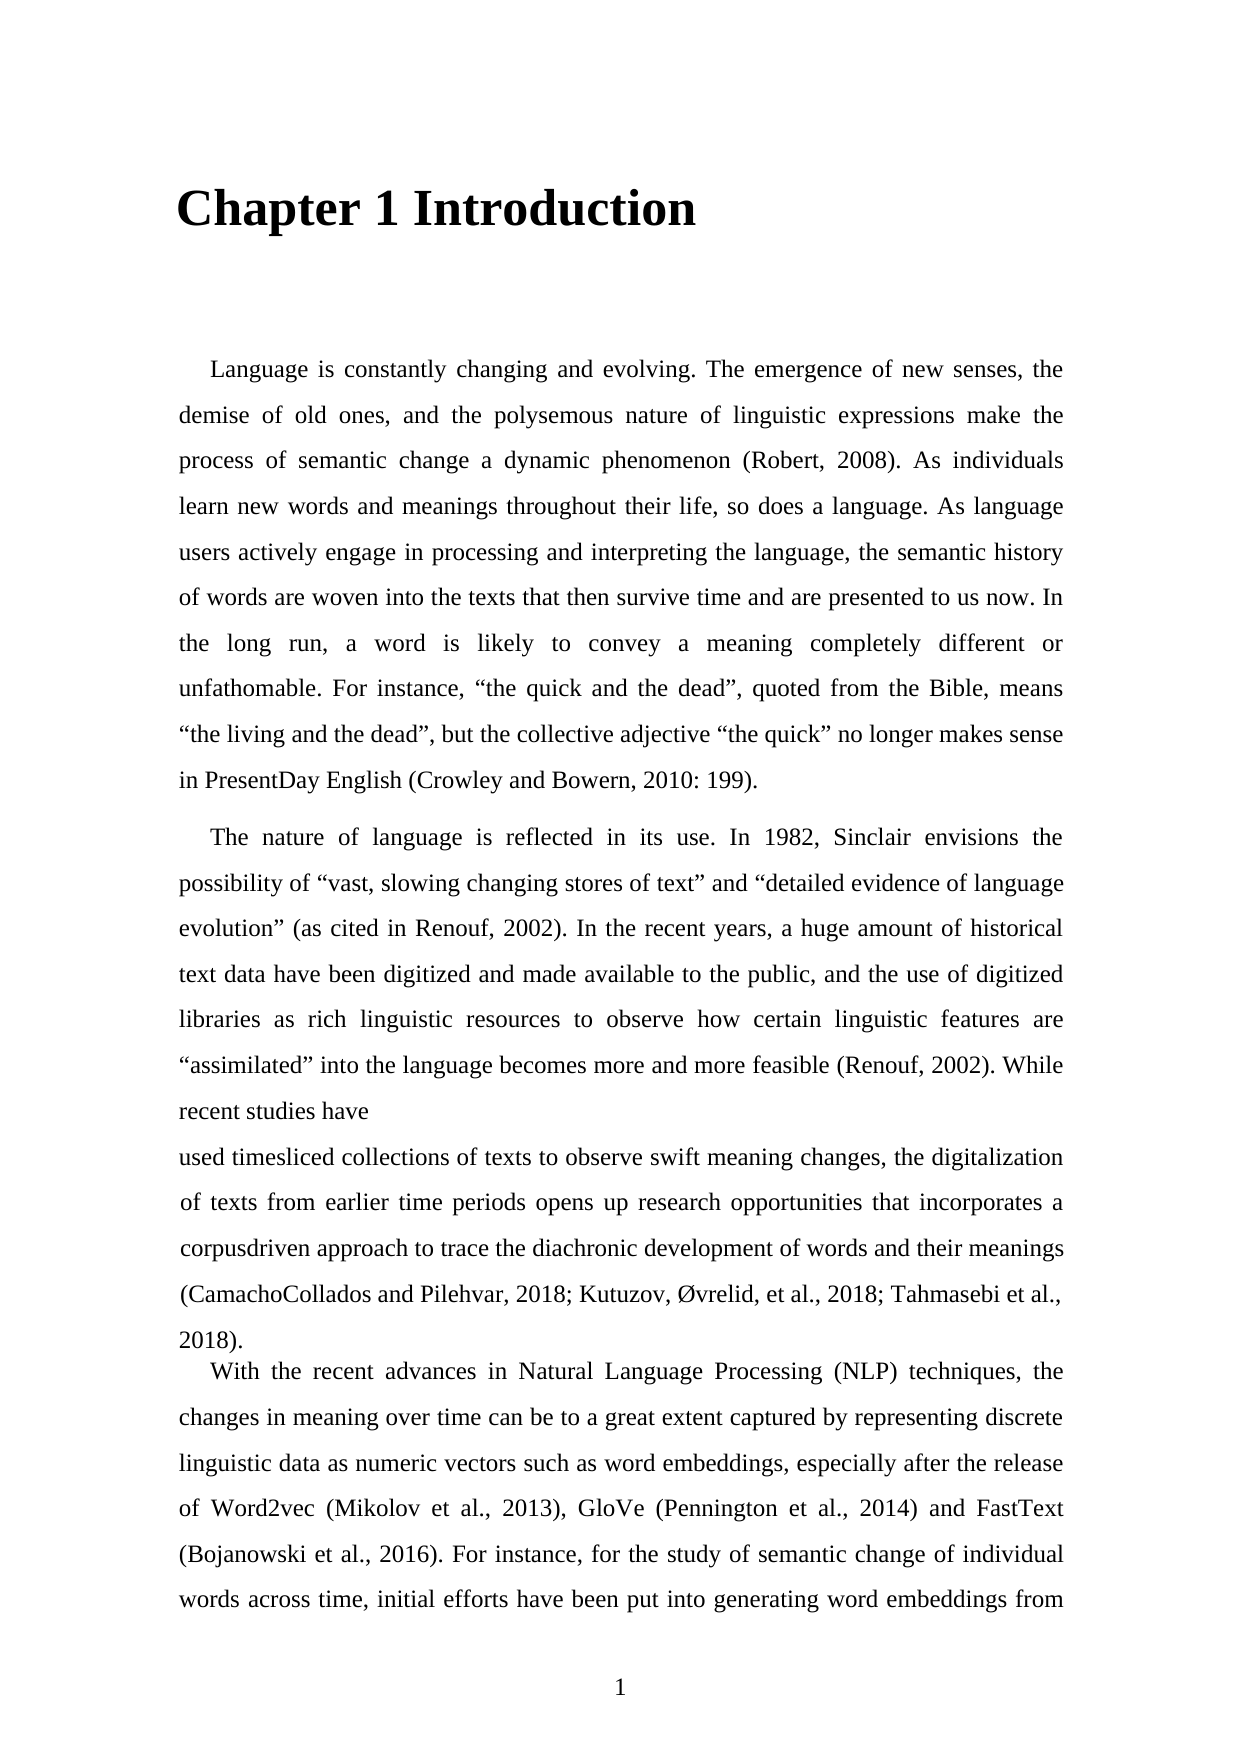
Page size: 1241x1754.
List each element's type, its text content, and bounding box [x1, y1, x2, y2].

text Language is constantly changing and evolving. The emergence of new senses, the demise of old ones, and the polysemous nature of linguistic expressions make the process of semantic change a dynamic phenomenon (Robert, 2008). As individuals learn new words and meanings throughout their life, so does a language. As language users actively engage in processing and interpreting the language, the semantic history of words are woven into the texts that then survive time and are presented to us now. In the long run, a word is likely to convey a meaning completely different or unfathomable. For instance, “the quick and the dead”, quoted from the Bible, means “the living and the dead”, but the collective adjective “the quick” no longer makes sense in Present­Day English (Crowley and Bowern, 2010: 199). [179, 354, 1064, 793]
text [179, 1356, 1064, 1613]
text The nature of language is reflected in its use. In 1982, Sinclair envisions the possibility of “vast, slowing changing stores of text” and “detailed evidence of language evolution” (as cited in Renouf, 2002). In the recent years, a huge amount of historical text data have been digitized and made available to the public, and the use of digitized libraries as rich linguistic resources to observe how certain linguistic features are “assimilated” into the language becomes more and more feasible (Renouf, 2002). While recent studies have [179, 822, 1064, 1124]
text used time­sliced collections of texts to observe swift meaning changes, the digitalization of texts from earlier time periods opens up research opportunities that incorporates a corpus­driven approach to trace the diachronic development of words and their meanings (Camacho­Collados and Pilehvar, 2018; Kutuzov, Øvrelid, et al., 2018; Tahmasebi et al., [179, 1142, 1064, 1307]
subtitle Chapter 1 Introduction [176, 177, 1119, 237]
text 2018). [179, 1325, 1064, 1354]
